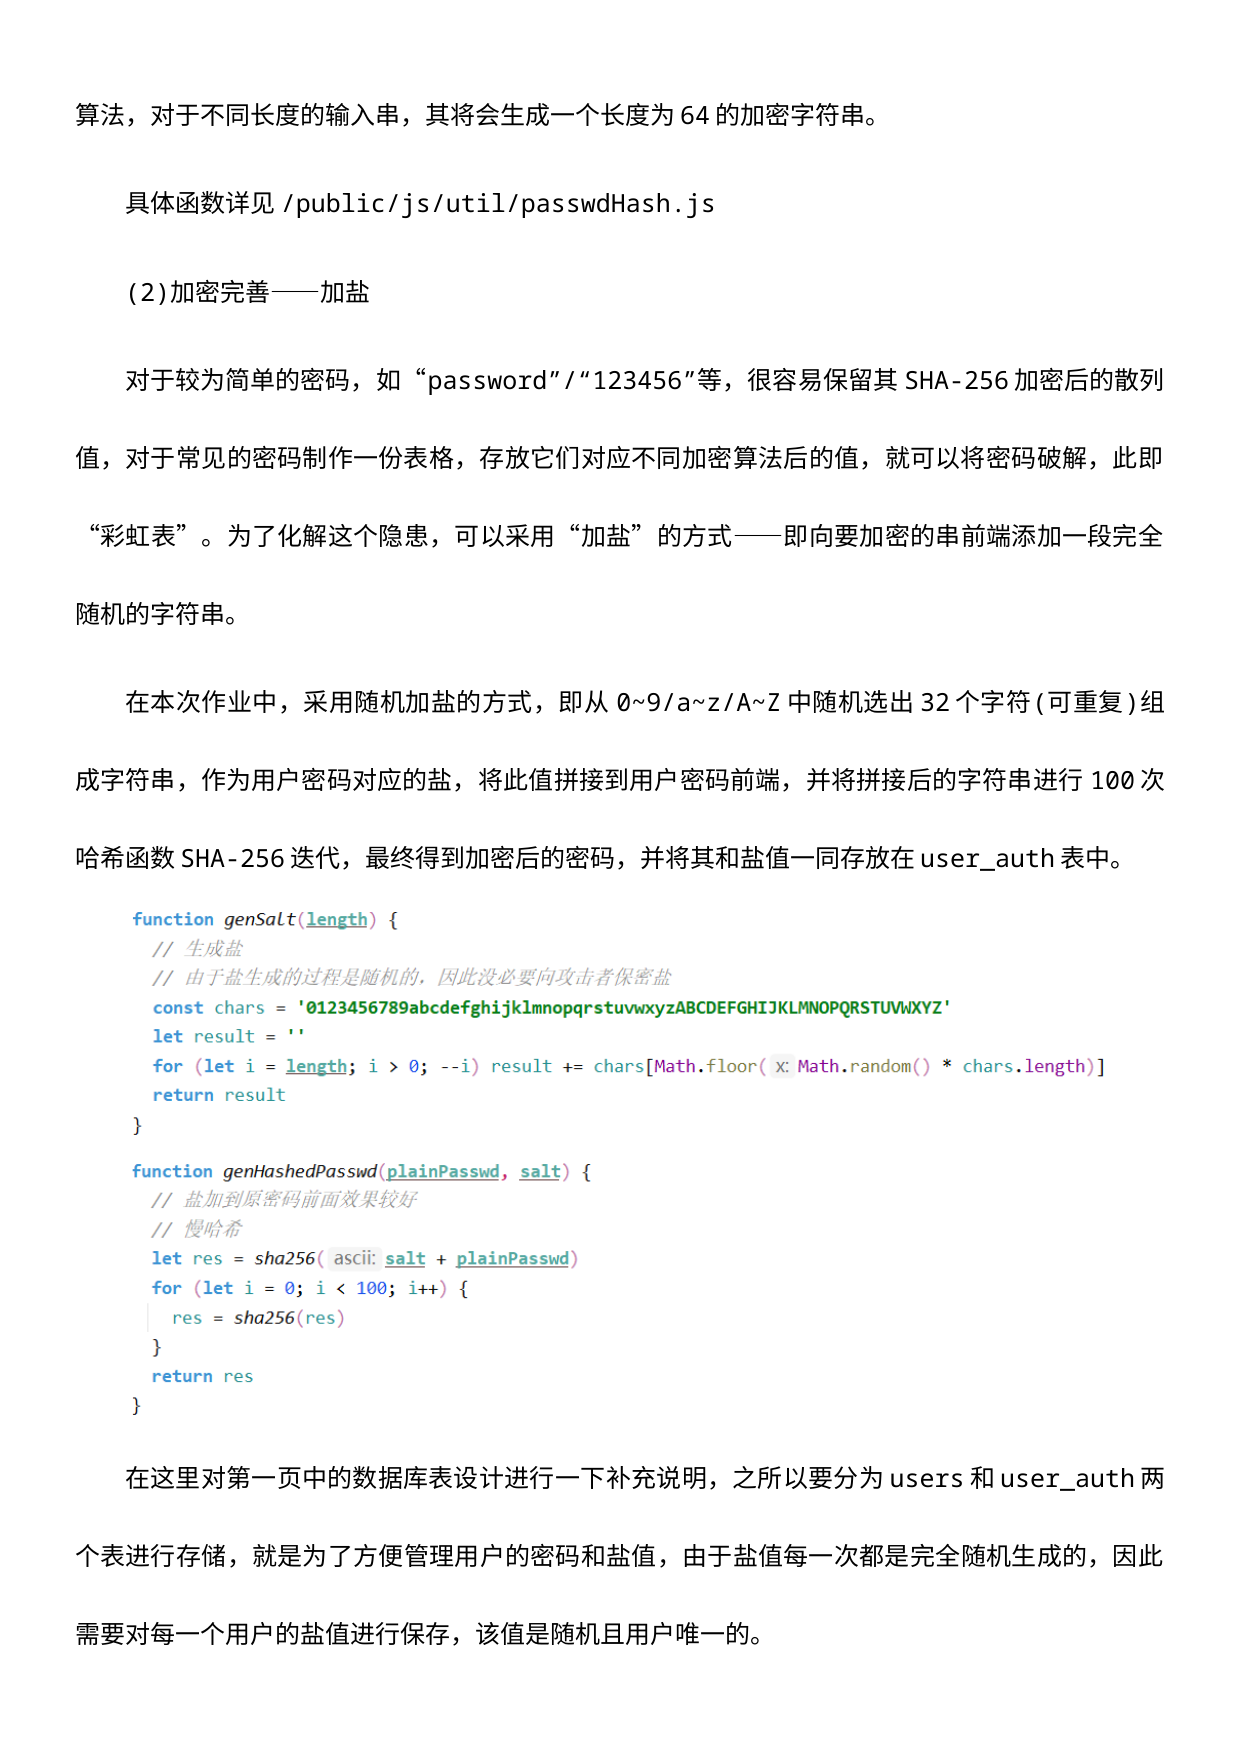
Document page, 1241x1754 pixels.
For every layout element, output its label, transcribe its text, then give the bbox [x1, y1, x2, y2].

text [75, 81, 1165, 146]
text 在这里对第一页中的数据库表设计进行一下补充说明，之所以要分为users和user_auth两个表进行存储，就是为了方便管理用户的密码和盐值，由于盐值每一次都是完全随机生成的，因此需要对每一个用户的盐值进行保存，该值是随机且用户唯一的。 [75, 1444, 1165, 1665]
text 具体函数详见 /public/js/util/passwdHash.js [75, 169, 1165, 234]
text 在本次作业中，采用随机加盐的方式，即从0~9/a~z/A~Z中随机选出32个字符(可重复)组成字符串，作为用户密码对应的盐，将此值拼接到用户密码前端，并将拼接后的字符串进行100次哈希函数SHA-256迭代，最终得到加密后的密码，并将其和盐值一同存放在user_auth表中。 [75, 668, 1165, 889]
text 对于较为简单的密码，如“password”/“123456”等，很容易保留其SHA-256加密后的散列值，对于常见的密码制作一份表格，存放它们对应不同加密算法后的值，就可以将密码破解，此即“彩虹表”。为了化解这个隐患，可以采用“加盐”的方式——即向要加密的串前端添加一段完全随机的字符串。 [75, 346, 1165, 645]
text (2)加密完善——加盐 [75, 258, 1165, 323]
picture [132, 912, 1108, 1140]
picture [132, 1162, 1108, 1420]
